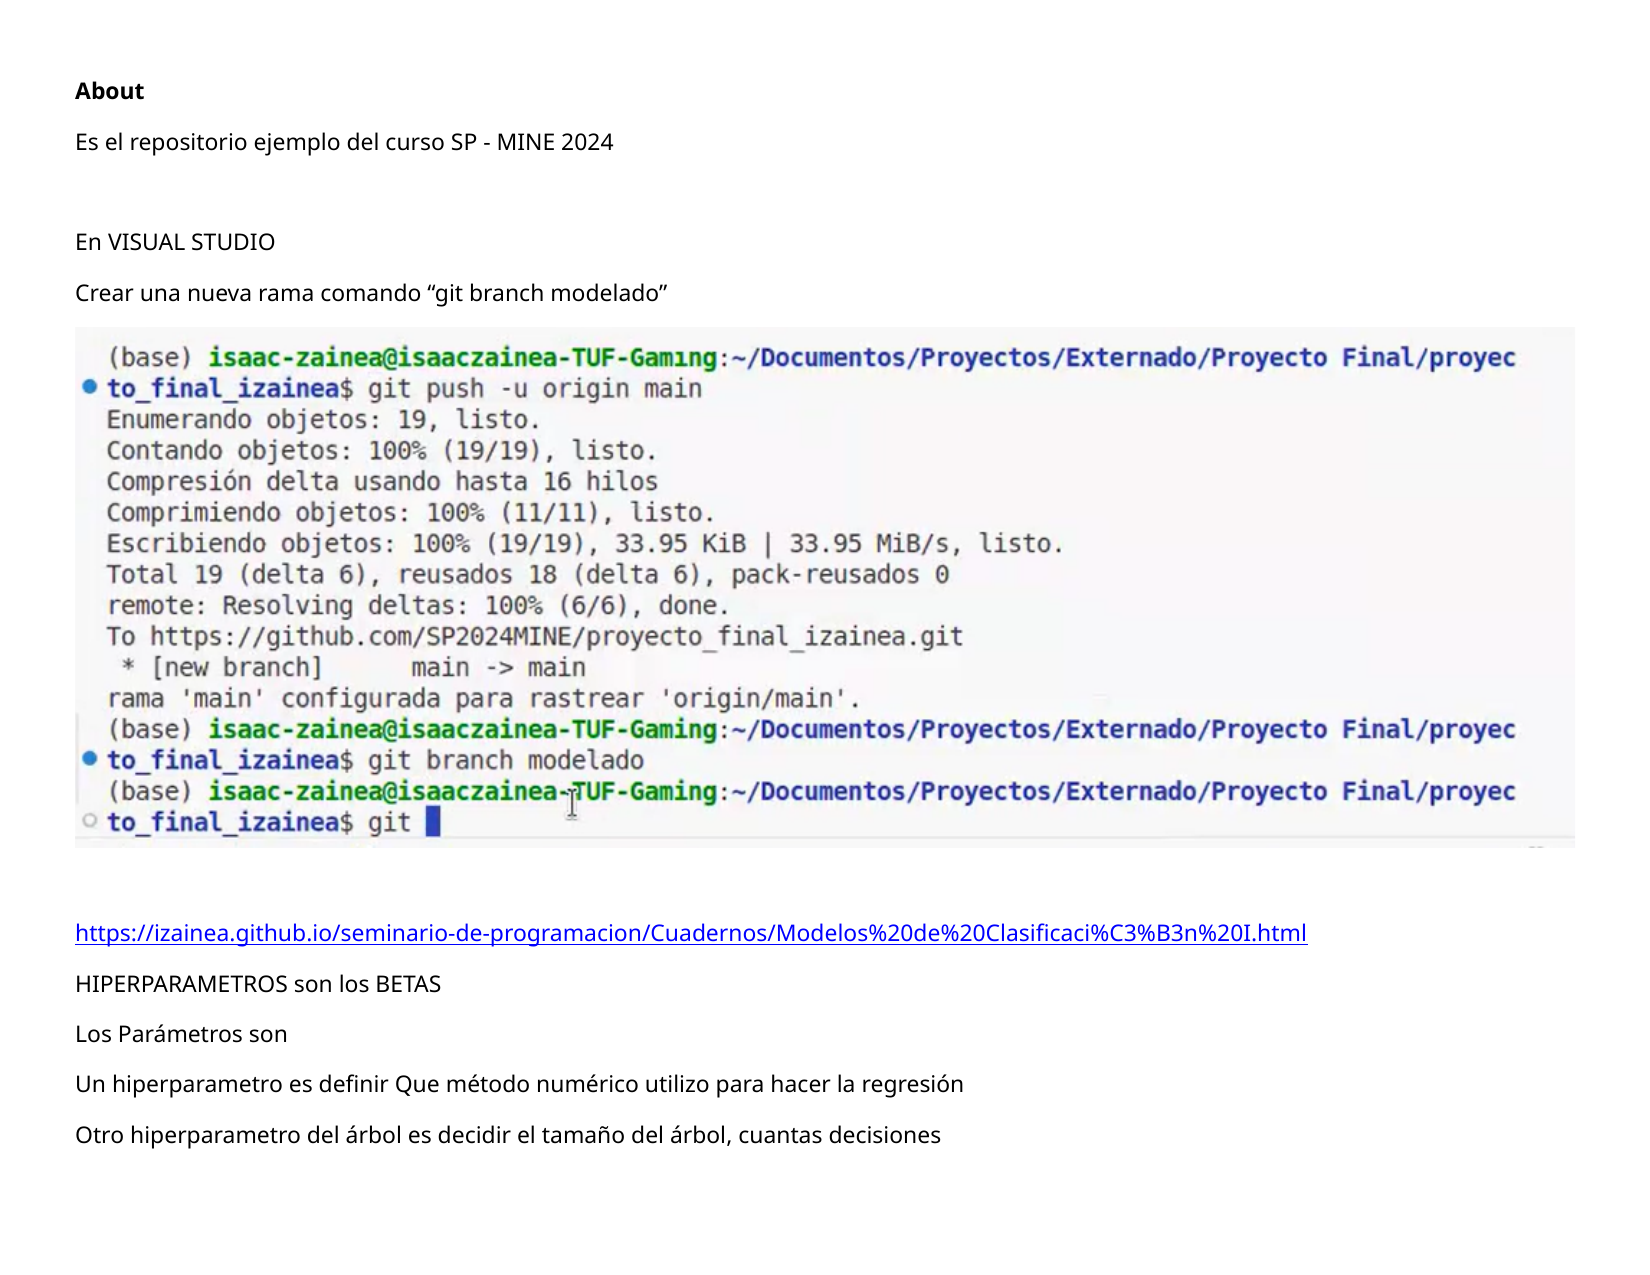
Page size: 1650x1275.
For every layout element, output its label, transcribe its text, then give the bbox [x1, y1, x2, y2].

text HIPERPARAMETROS son los BETAS [75, 968, 1575, 999]
picture [75, 327, 1575, 848]
text Un hiperparametro es definir Que método numérico utilizo para hacer la regresión [75, 1068, 1575, 1100]
text En VISUAL STUDIO [75, 226, 1575, 257]
text About [75, 75, 1575, 106]
text Otro hiperparametro del árbol es decidir el tamaño del árbol, cuantas decisiones [75, 1119, 1575, 1150]
text Los Parámetros son [75, 1018, 1575, 1049]
text Es el repositorio ejemplo del curso SP - MINE 2024 [75, 125, 1575, 157]
text https://izainea.github.io/seminario-de-programacion/Cuadernos/Modelos%20de%20Clasificaci%C3%B3n%20I.html [75, 917, 1575, 948]
text Crear una nueva rama comando “git branch modelado” [75, 277, 1575, 308]
